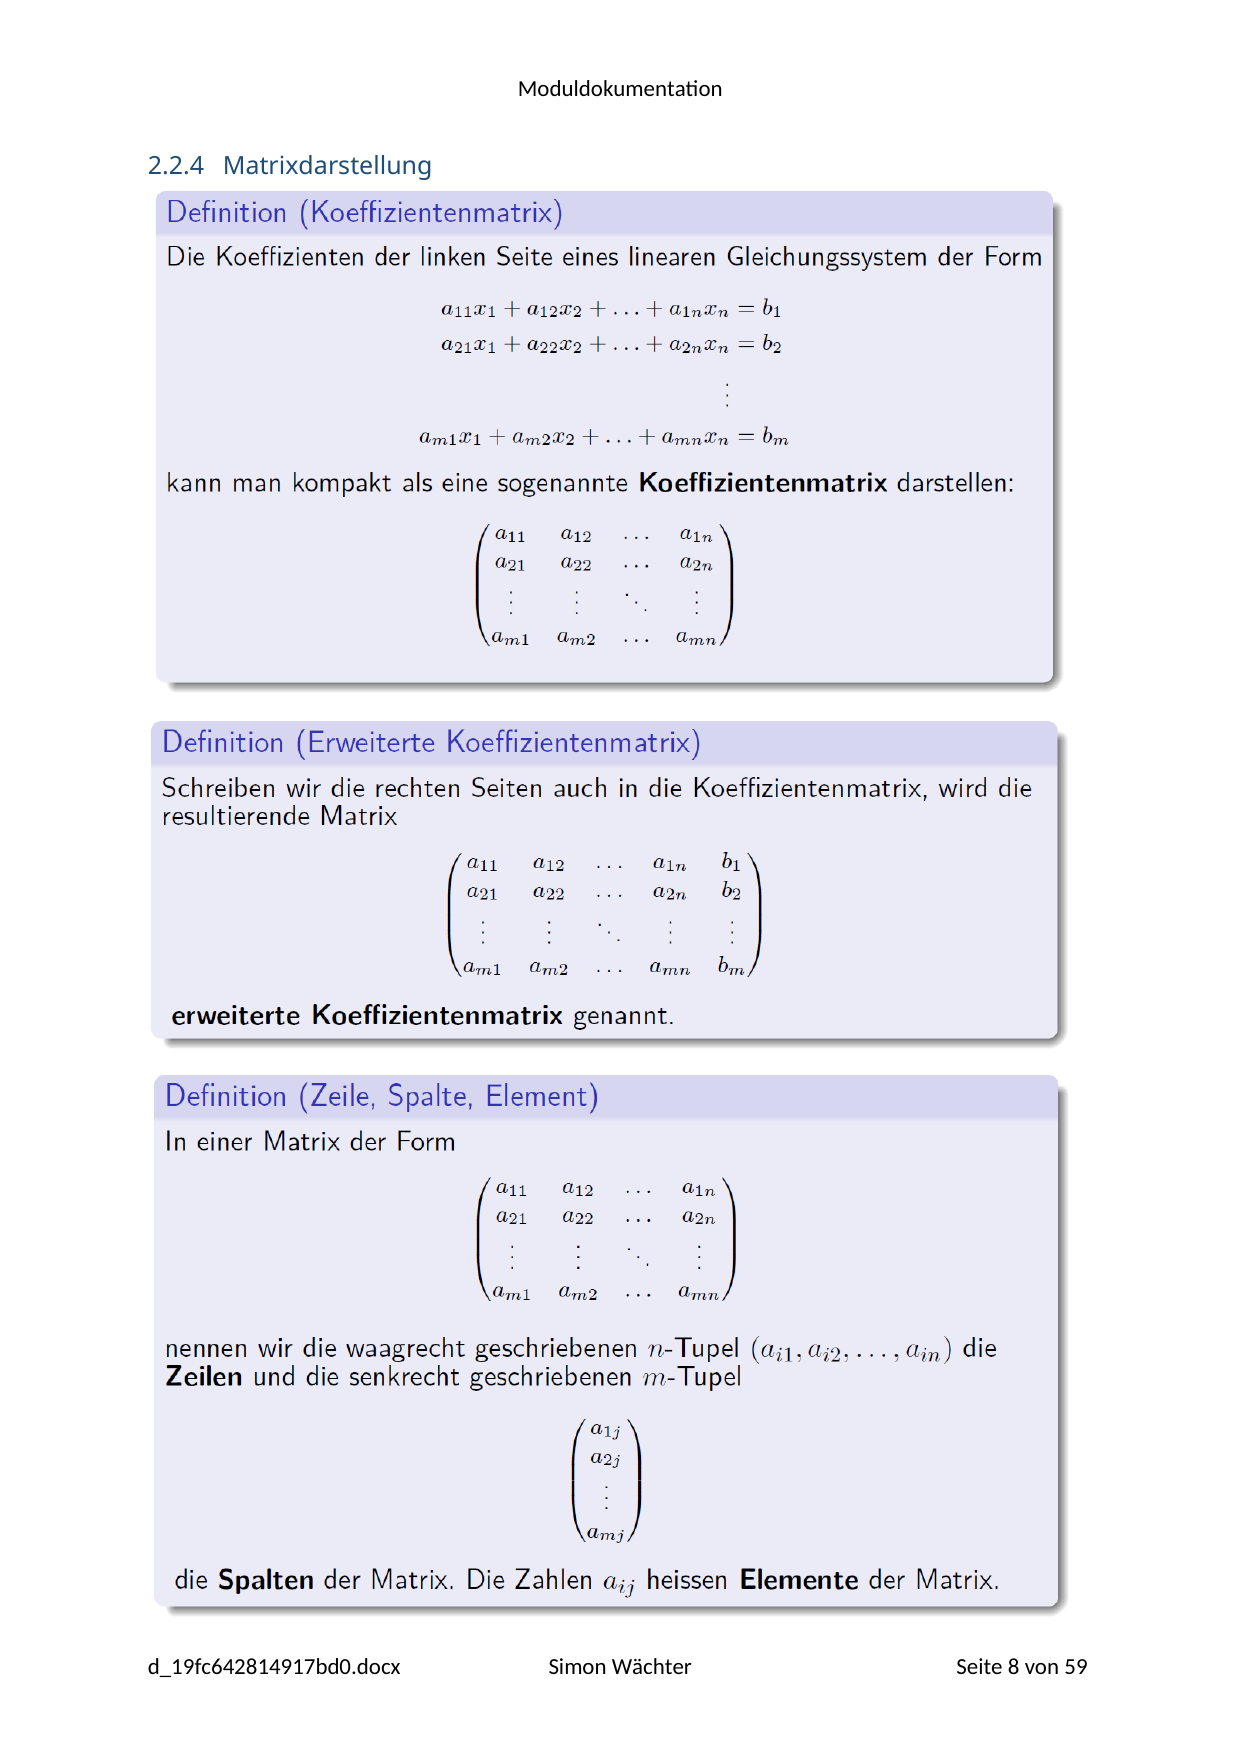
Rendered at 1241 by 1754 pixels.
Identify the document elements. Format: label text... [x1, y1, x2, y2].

picture [147, 716, 1071, 1051]
subtitle Matrixdarstellung [148, 148, 1093, 182]
picture [147, 1069, 1071, 1620]
picture [147, 184, 1068, 698]
